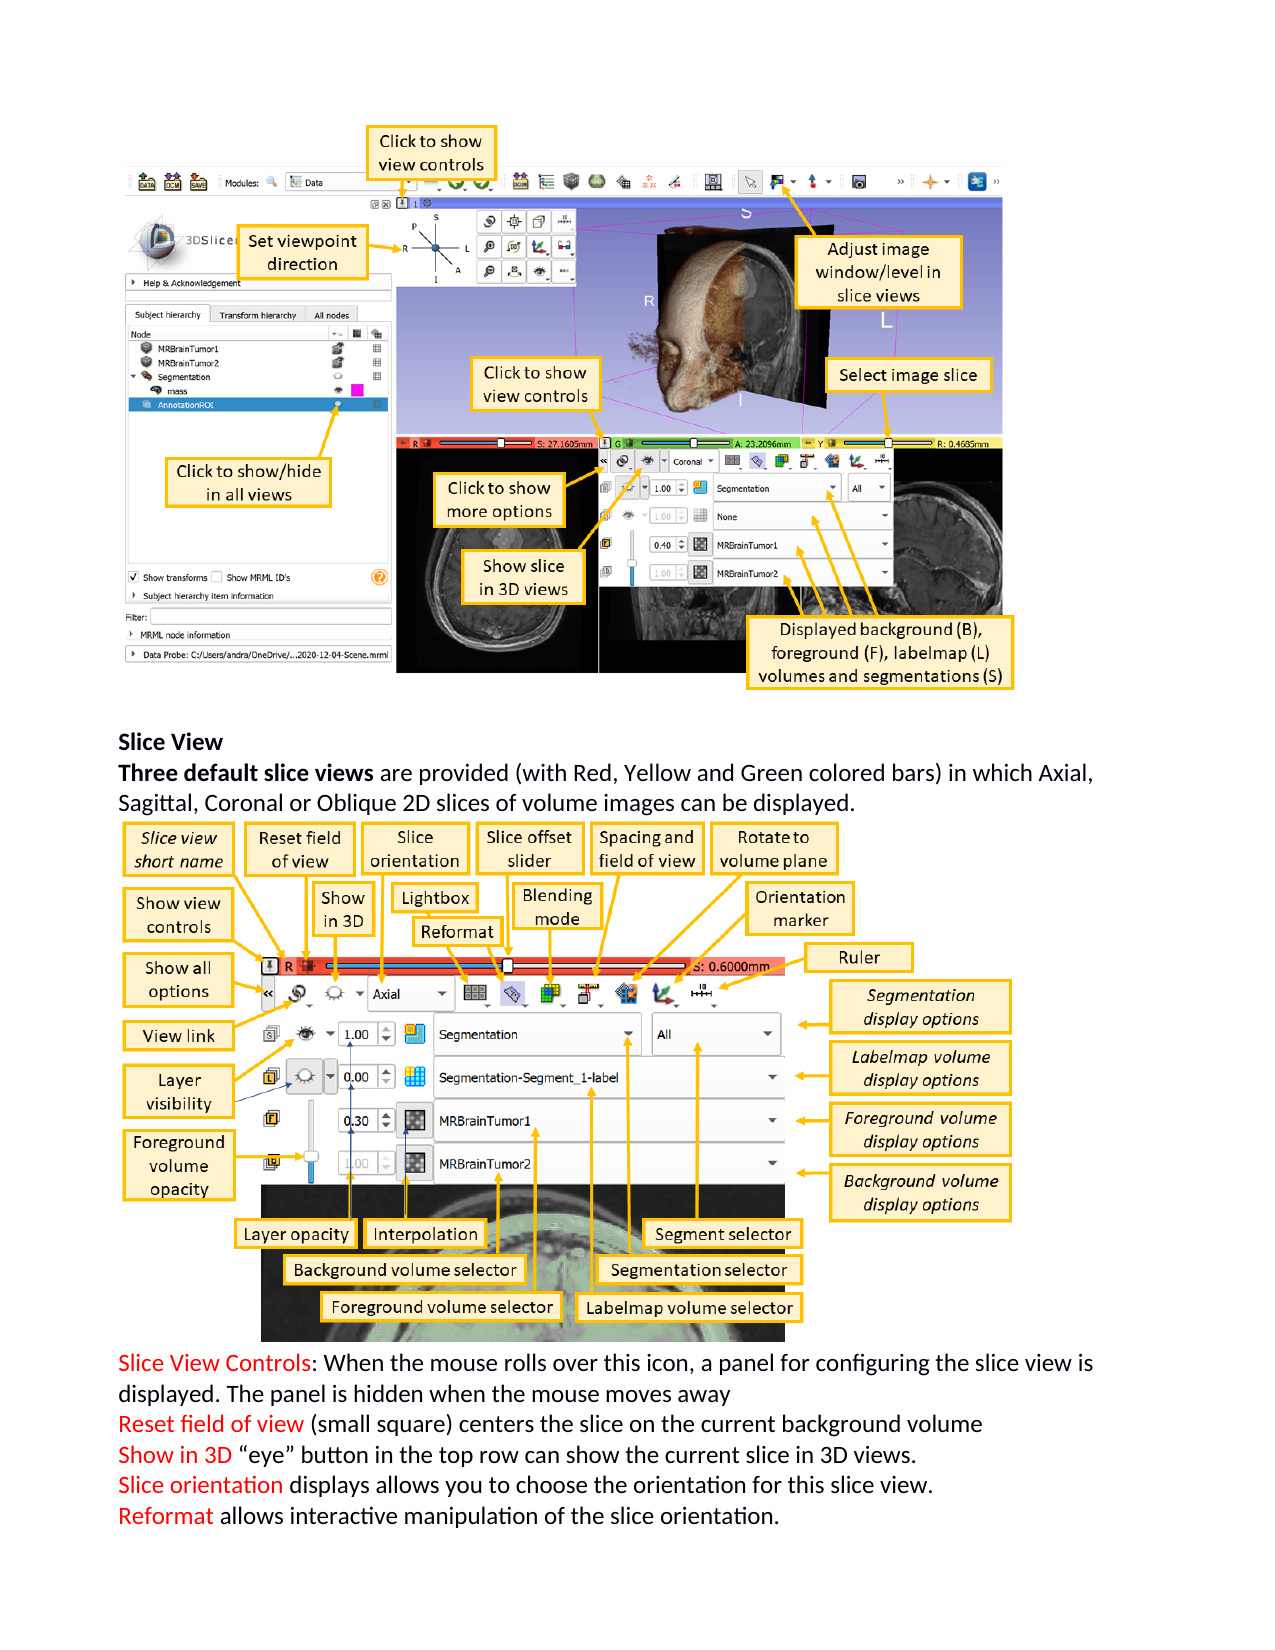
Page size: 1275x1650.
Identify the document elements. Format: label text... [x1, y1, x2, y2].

picture [118, 118, 1019, 696]
text Slice orientation displays allows you to choose the orientation for this slice view. [118, 1469, 1157, 1500]
picture [118, 817, 1019, 1348]
text Reset field of view (small square) centers the slice on the current background volume [118, 1408, 1157, 1439]
text Reformat allows interactive manipulation of the slice orientation. [118, 1500, 1157, 1531]
text Three default slice views are provided (with Red, Yellow and Green colored bars) in which Axial, Sagittal, Coronal or Oblique 2D slices of volume images can be displayed. [118, 757, 1157, 818]
text Show in 3D “eye” button in the top row can show the current slice in 3D views. [118, 1439, 1157, 1469]
text Slice View [118, 726, 1157, 757]
text Slice View Controls: When the mouse rolls over this icon, a panel for configuring the slice view is displayed. The panel is hidden when the mouse moves away [118, 1347, 1157, 1408]
